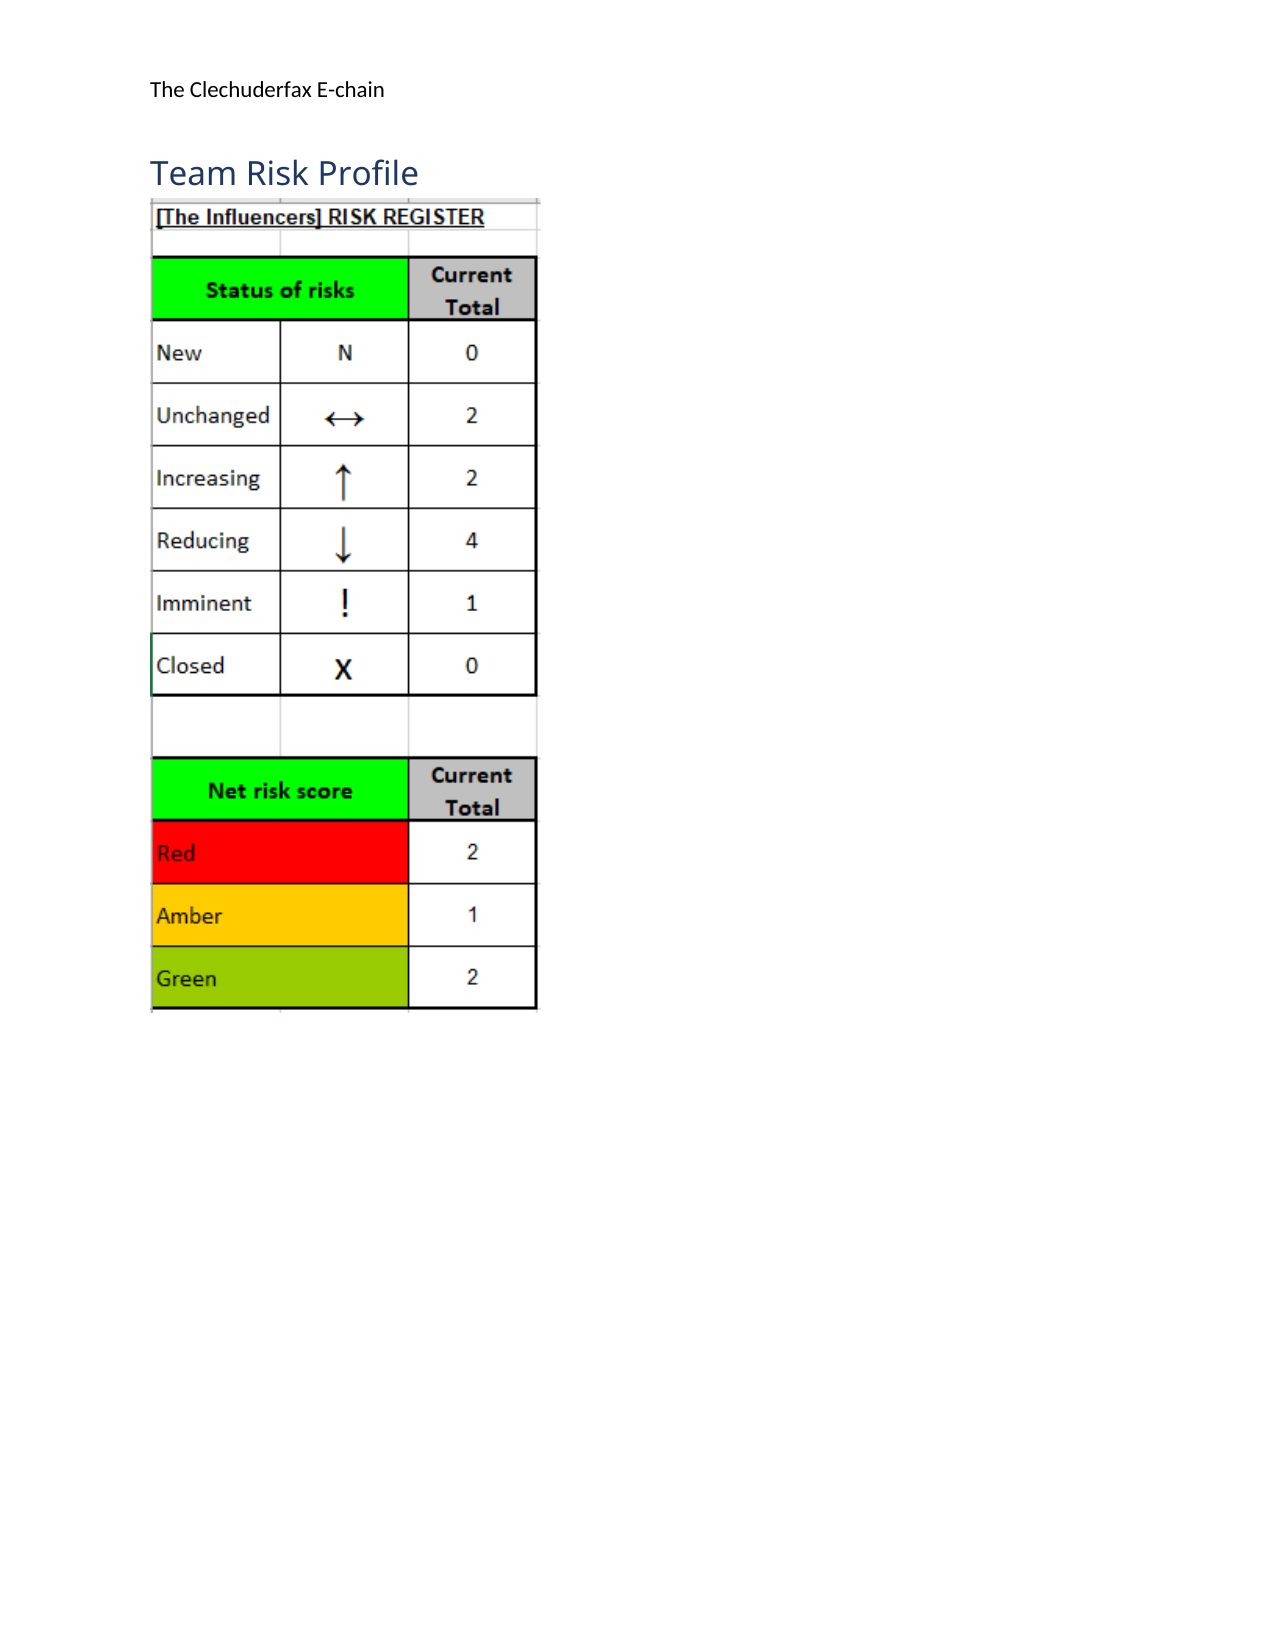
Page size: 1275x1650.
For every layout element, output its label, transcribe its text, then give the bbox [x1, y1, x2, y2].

subtitle Team Risk Profile [150, 150, 1125, 195]
picture [150, 198, 541, 1013]
